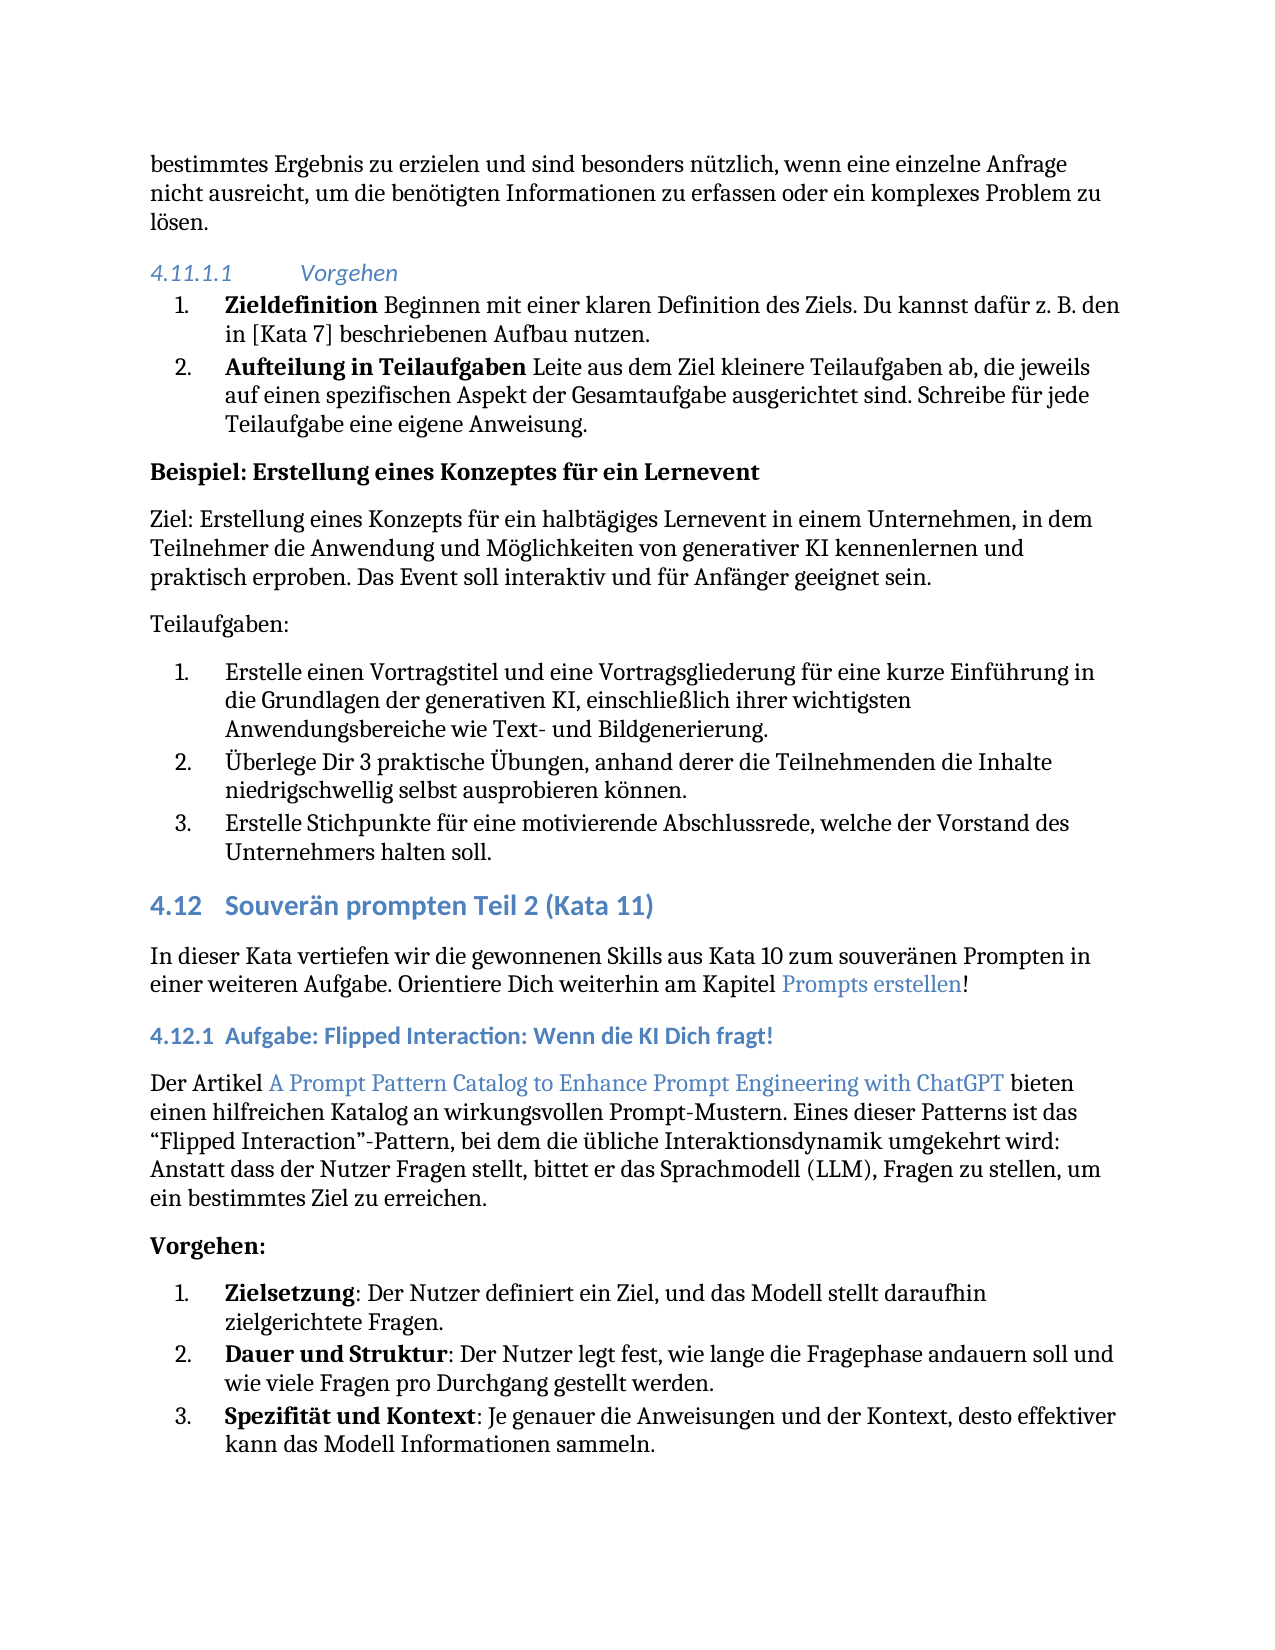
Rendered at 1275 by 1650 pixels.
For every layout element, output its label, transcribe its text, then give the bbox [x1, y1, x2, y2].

list Zieldefinition Beginnen mit einer klaren Definition des Ziels. Du kannst dafür z. B. den in [Kata 7] beschriebenen Aufbau nutzen. [175, 291, 1125, 349]
text In dieser Kata vertiefen wir die gewonnenen Skills aus Kata 10 zum souveränen Prompten in einer weiteren Aufgabe. Orientiere Dich weiterhin am Kapitel Prompts erstellen! [150, 942, 1125, 999]
text Ziel: Erstellung eines Konzepts für ein halbtägiges Lernevent in einem Unternehmen, in dem Teilnehmer die Anwendung und Möglichkeiten von generativer KI kennenlernen und praktisch erproben. Das Event soll interaktiv und für Anfänger geeignet sein. [150, 505, 1125, 591]
list Erstelle Stichpunkte für eine motivierende Abschlussrede, welche der Vorstand des Unternehmers halten soll. [175, 809, 1125, 866]
subtitle 4.12.1 Aufgabe: Flipped Interaction: Wenn die KI Dich fragt! [150, 1020, 1125, 1050]
list Spezifität und Kontext: Je genauer die Anweisungen und der Kontext, desto effektiver kann das Modell Informationen sammeln. [175, 1402, 1125, 1459]
subtitle 4.11.1.1 Vorgehen [150, 257, 1125, 288]
subtitle 4.12 Souverän prompten Teil 2 (Kata 11) [150, 887, 1125, 923]
text Vorgehen: [150, 1232, 1125, 1260]
list Dauer und Struktur: Der Nutzer legt fest, wie lange die Fragephase andauern soll und wie viele Fragen pro Durchgang gestellt werden. [175, 1340, 1125, 1398]
list Aufteilung in Teilaufgaben Leite aus dem Ziel kleinere Teilaufgaben ab, die jeweils auf einen spezifischen Aspekt der Gesamtaufgabe ausgerichtet sind. Schreibe für jede Teilaufgabe eine eigene Anweisung. [175, 353, 1125, 439]
text Beispiel: Erstellung eines Konzeptes für ein Lernevent [150, 458, 1125, 486]
text Der Artikel A Prompt Pattern Catalog to Enhance Prompt Engineering with ChatGPT bieten einen hilfreichen Katalog an wirkungsvollen Prompt-Mustern. Eines dieser Patterns ist das “Flipped Interaction”-Pattern, bei dem die übliche Interaktionsdynamik umgekehrt wird: Anstatt dass der Nutzer Fragen stellt, bittet er das Sprachmodell (LLM), Fragen zu stellen, um ein bestimmtes Ziel zu erreichen. [150, 1069, 1125, 1213]
list Erstelle einen Vortragstitel und eine Vortragsgliederung für eine kurze Einführung in die Grundlagen der generativen KI, einschließlich ihrer wichtigsten Anwendungsbereiche wie Text- und Bildgenerierung. [175, 658, 1125, 744]
list Zielsetzung: Der Nutzer definiert ein Ziel, und das Modell stellt daraufhin zielgerichtete Fragen. [175, 1279, 1125, 1337]
list Überlege Dir 3 praktische Übungen, anhand derer die Teilnehmenden die Inhalte niedrigschwellig selbst ausprobieren können. [175, 748, 1125, 805]
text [150, 150, 1125, 236]
text Teilaufgaben: [150, 610, 1125, 639]
